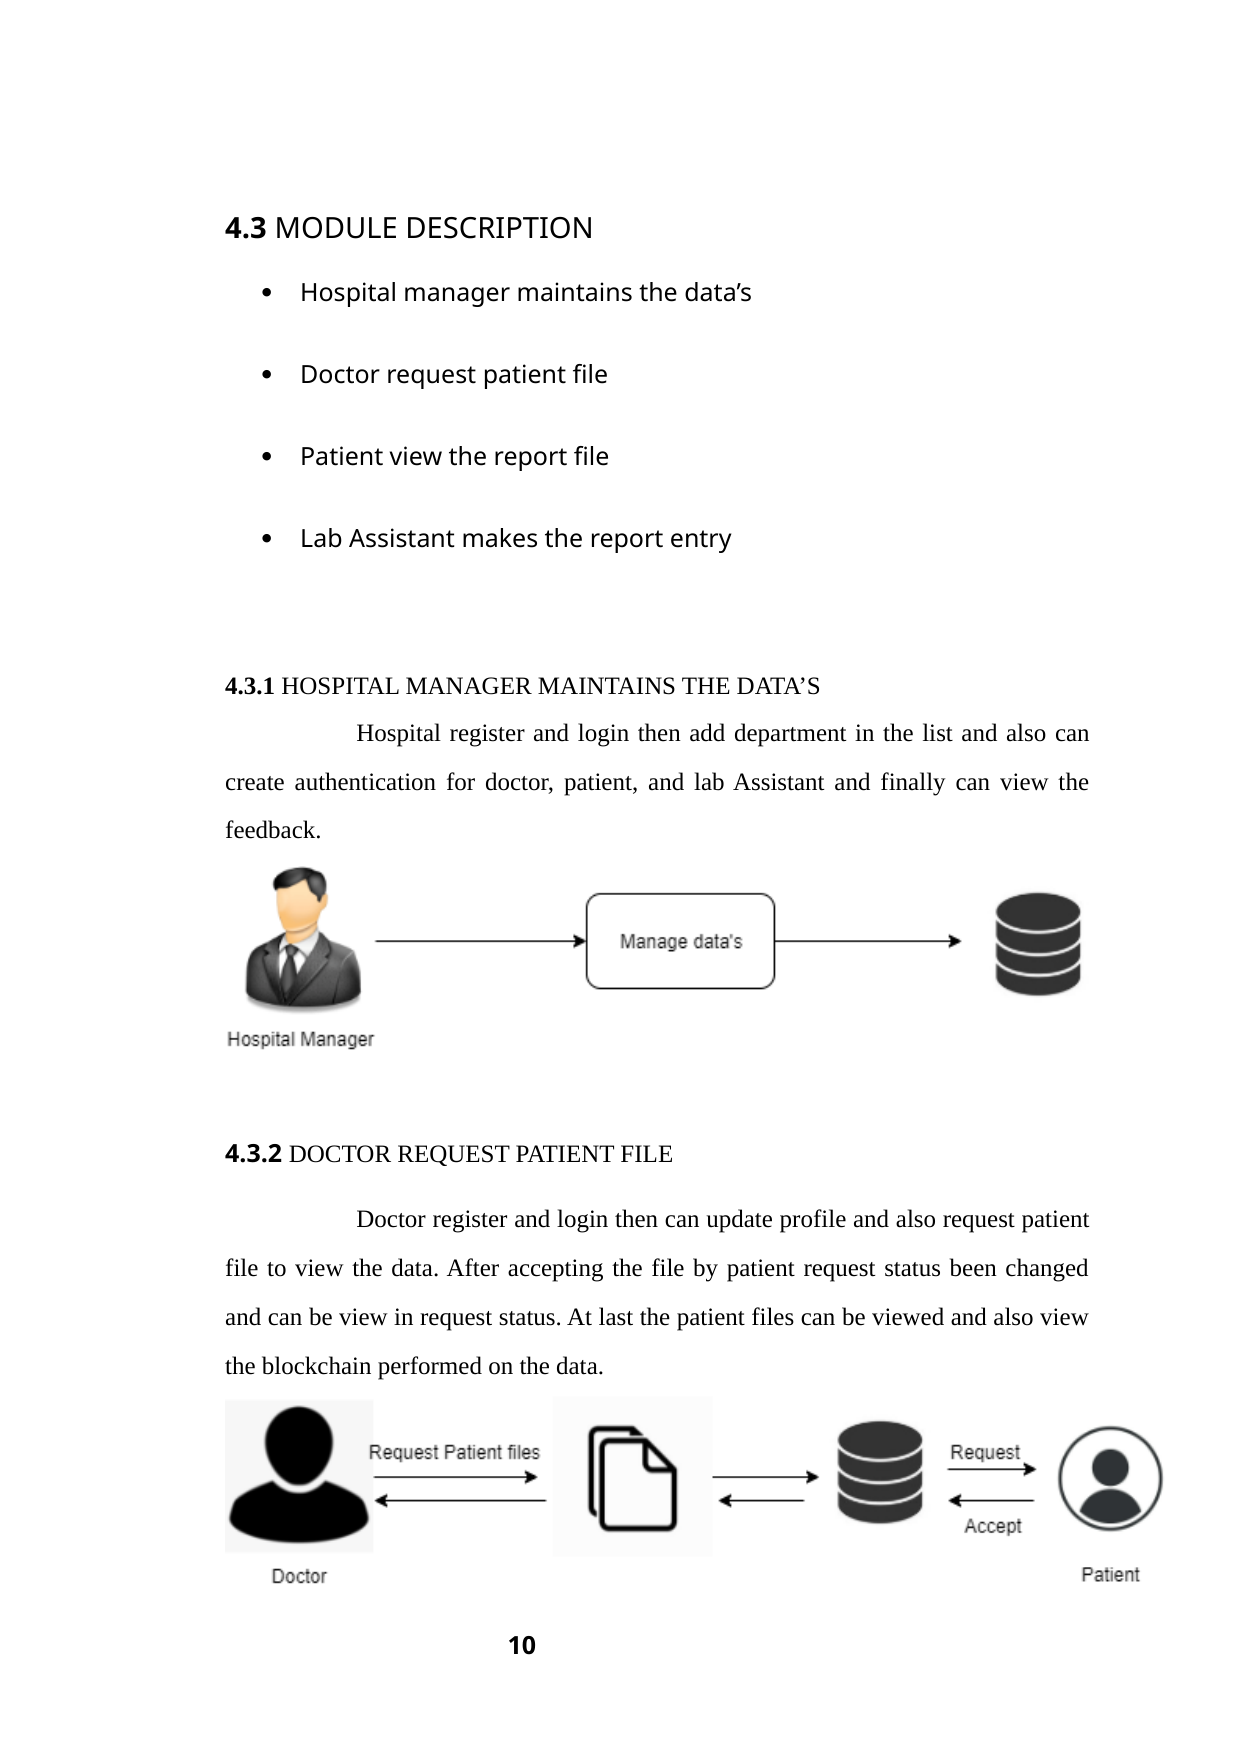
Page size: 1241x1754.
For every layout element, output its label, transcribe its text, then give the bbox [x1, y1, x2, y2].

text 4.3.1 HOSPITAL MANAGER MAINTAINS THE DATA’S [225, 669, 1090, 702]
list Patient view the report file [262, 423, 1090, 488]
text 4.3.2 DOCTOR REQUEST PATIENT FILE [225, 1121, 1090, 1186]
text Doctor register and login then can update profile and also request patient file to view the data. After accepting the file by patient request status been changed and can be view in request status. At last the patient files can be viewed and also view the blockchain performed on the data. [225, 1203, 1090, 1381]
list Doctor request patient file [262, 341, 1090, 406]
list Lab Assistant makes the report entry [262, 505, 1090, 570]
list Hospital manager maintains the data’s [262, 259, 1090, 324]
picture [225, 1395, 1185, 1588]
picture [225, 866, 1107, 1051]
text Hospital register and login then add department in the list and also can create authentication for doctor, patient, and lab Assistant and finally can view the feedback. [225, 716, 1090, 846]
list 4.3 MODULE DESCRIPTION [225, 194, 1090, 259]
